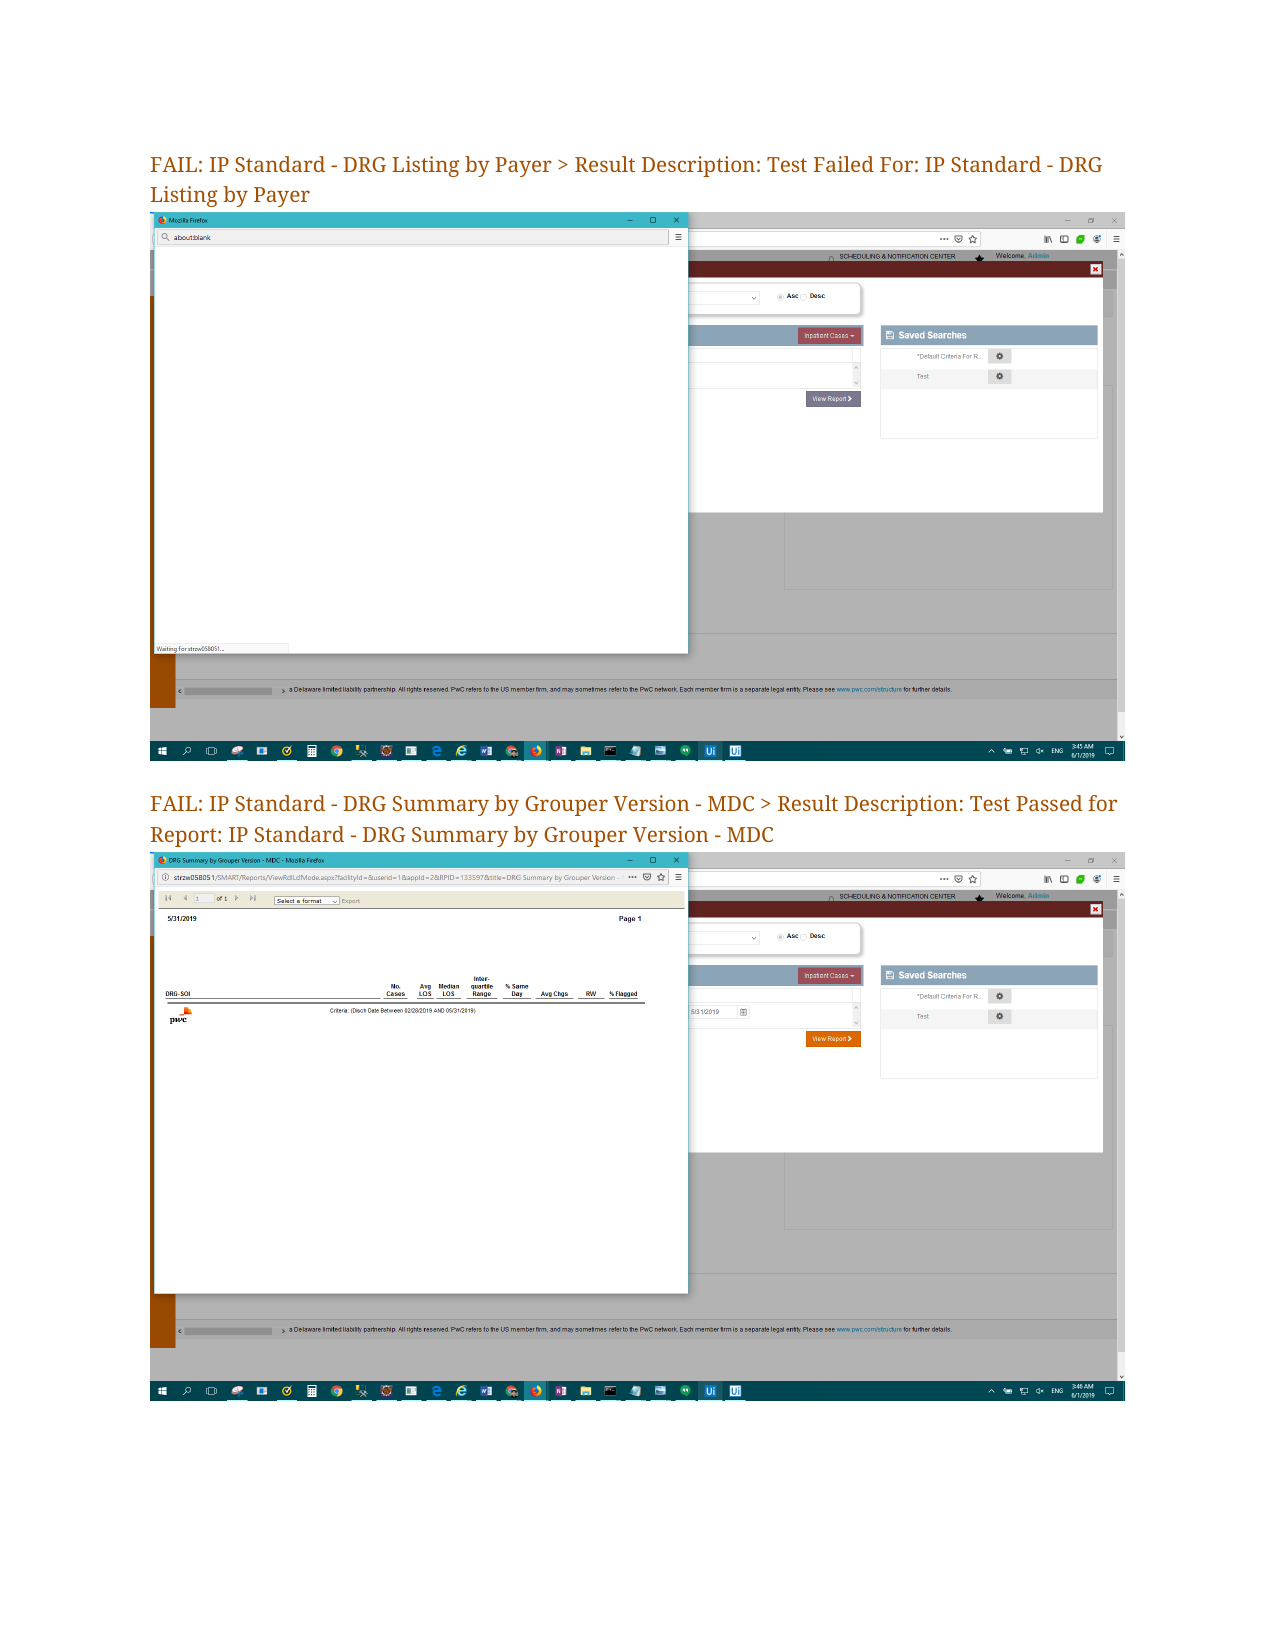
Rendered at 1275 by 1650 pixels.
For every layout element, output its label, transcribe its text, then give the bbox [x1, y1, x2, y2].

picture [150, 852, 1125, 1401]
subtitle FAIL: IP Standard - DRG Summary by Grouper Version - MDC > Result Description: Test Passed for Report: IP Standard - DRG Summary by Grouper Version - MDC [150, 789, 1125, 852]
subtitle FAIL: IP Standard - DRG Listing by Payer > Result Description: Test Failed For: IP Standard - DRG Listing by Payer [150, 150, 1125, 212]
picture [150, 212, 1125, 761]
